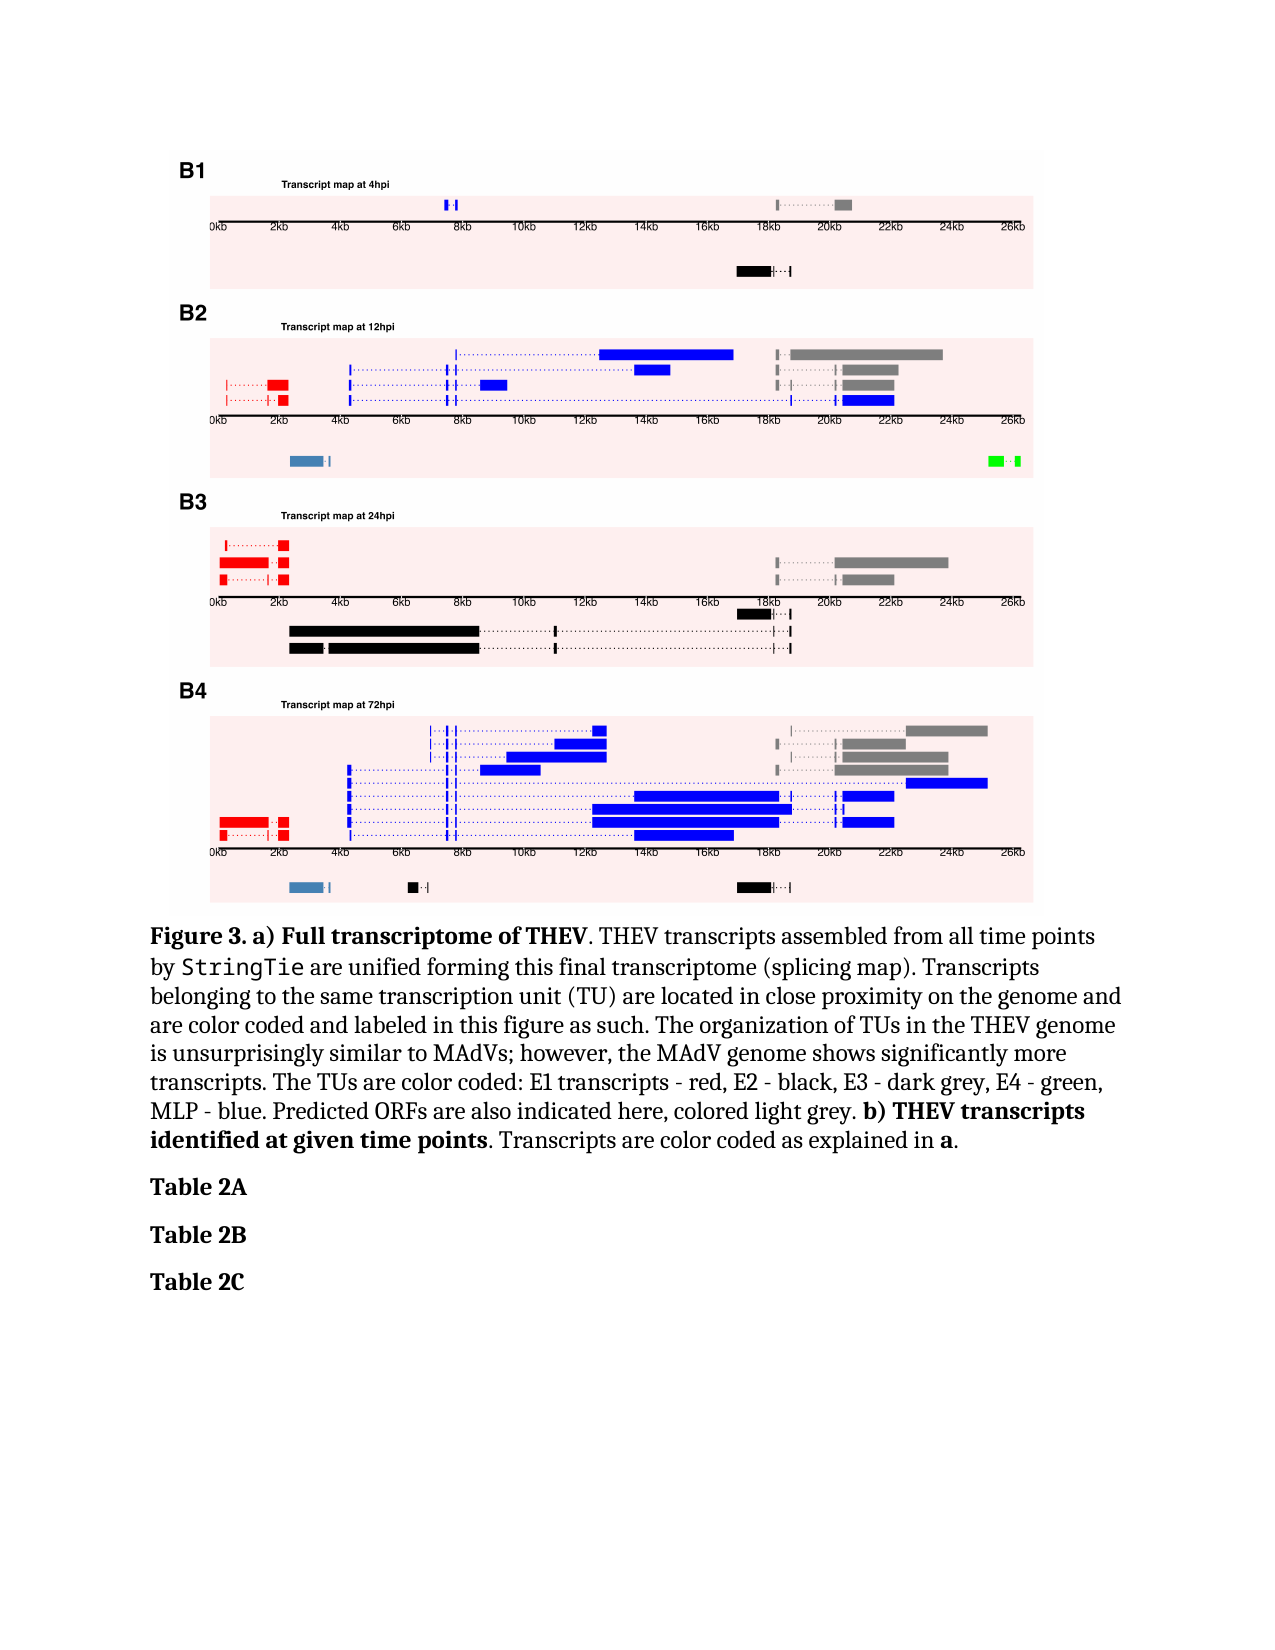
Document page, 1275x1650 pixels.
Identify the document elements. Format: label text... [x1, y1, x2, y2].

text Figure 3. a) Full transcriptome of THEV. THEV transcripts assembled from all time points by StringTie are unified forming this final transcriptome (splicing map). Transcripts belonging to the same transcription unit (TU) are located in close proximity on the genome and are color coded and labeled in this figure as such. The organization of TUs in the THEV genome is unsurprisingly similar to MAdVs; however, the MAdV genome shows significantly more transcripts. The TUs are color coded: E1 transcripts - red, E2 - black, E3 - dark grey, E4 - green, MLP - blue. Predicted ORFs are also indicated here, colored light grey. b) THEV transcripts identified at given time points. Transcripts are color coded as explained in a. [150, 150, 1125, 1154]
text Table 2A [150, 1173, 1125, 1202]
text Table 2B [150, 1221, 1125, 1249]
text Table 2C [150, 1268, 1125, 1297]
